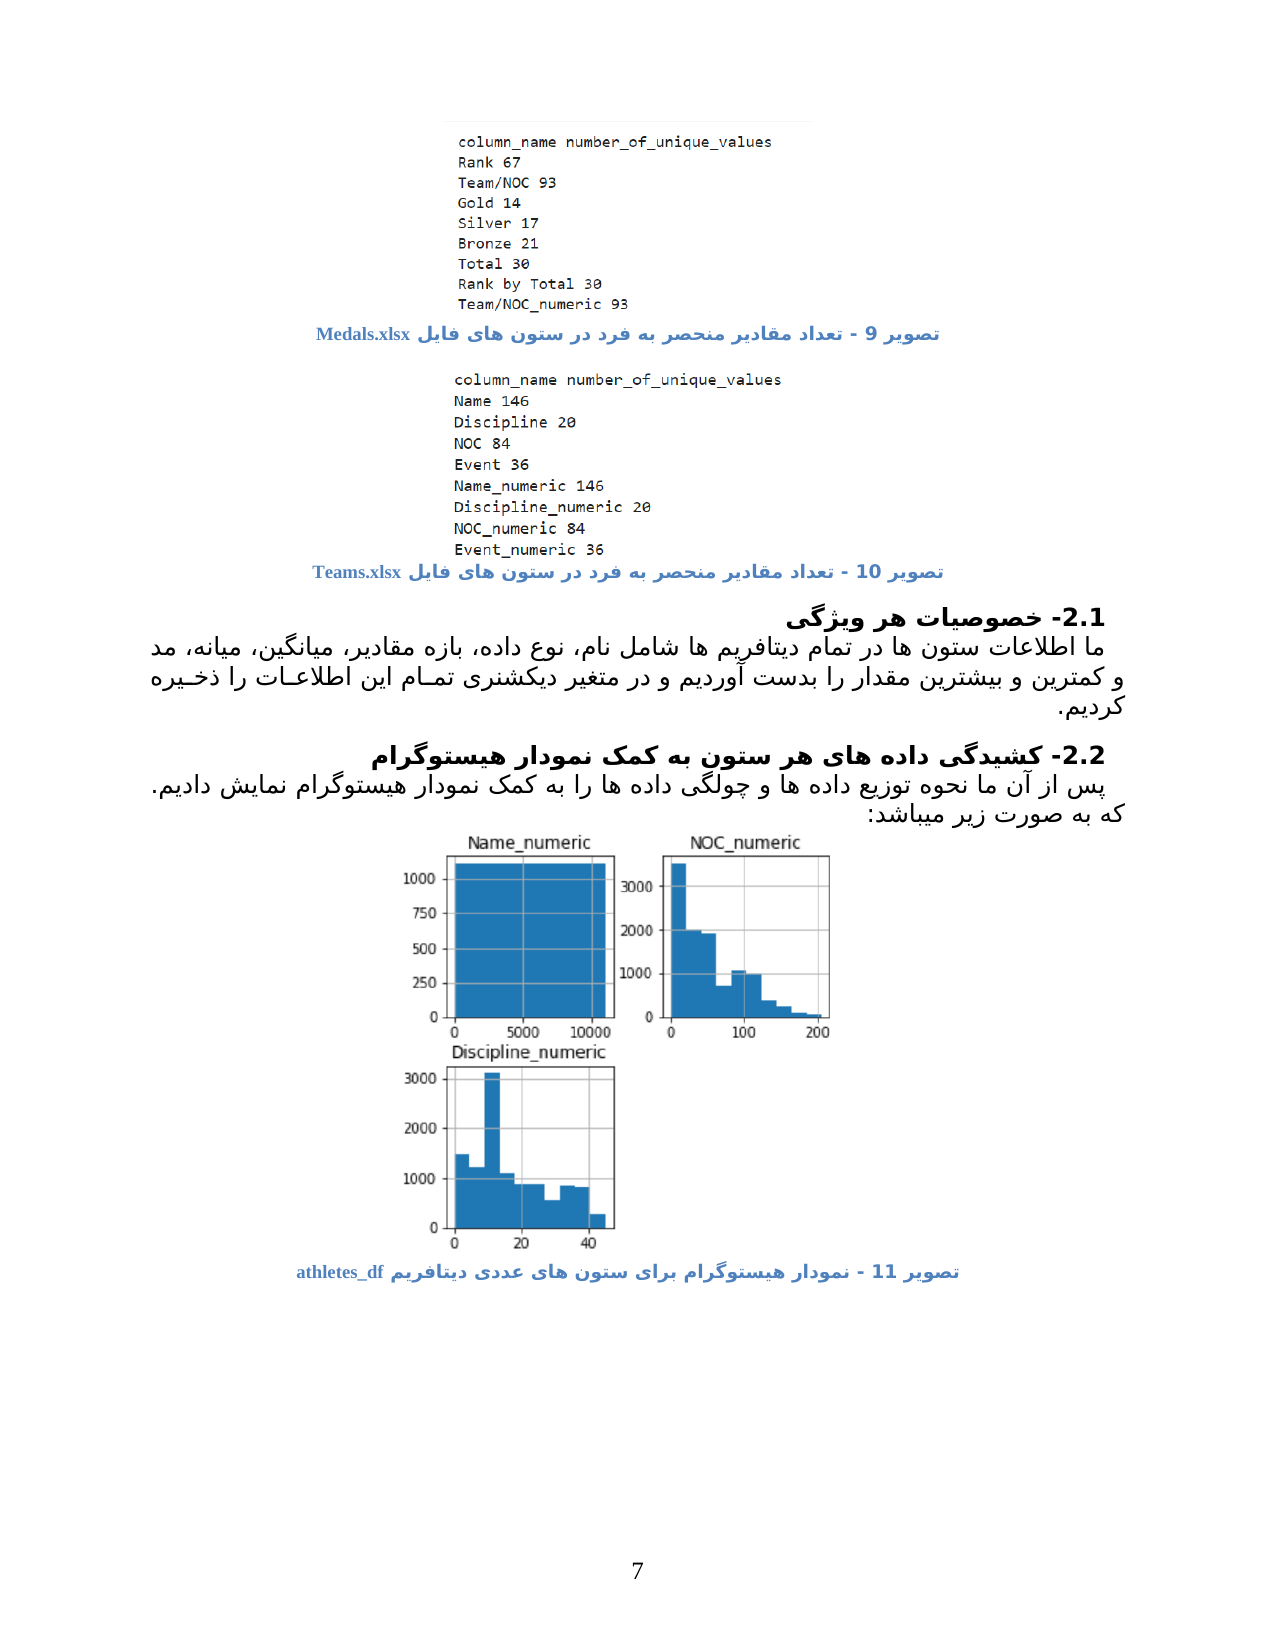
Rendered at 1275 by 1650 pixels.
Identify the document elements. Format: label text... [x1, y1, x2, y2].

text ما اطلاعات ستون ها در تمام دیتافریم ها شامل نام، نوع داده، بازه مقادیر، میانگین، میانه، مد و کمترین و بیشترین مقدار را بدست آوردیم و در متغیر دیکشنری تمام این اطلاعات را ذخیره کردیم. [150, 632, 1125, 720]
picture [443, 121, 813, 323]
text تصویر 11 - نمودار هیستوگرام برای ستون های عددی دیتافریم athletes_df [150, 1261, 1125, 1283]
text پس از آن ما نحوه توزیع داده ها و چولگی داده ها را به کمک نمودار هیستوگرام نمایش دادیم. که به صورت زیر میباشد: [150, 770, 1125, 828]
subtitle 2.2- کشیدگی داده های هر ستون به کمک نمودار هیستوگرام [150, 741, 1125, 770]
text تصویر 9 - تعداد مقادیر منحصر به فرد در ستون های فایل Medals.xlsx [150, 323, 1125, 345]
picture [450, 365, 806, 561]
text تصویر 10 - تعداد مقادیر منحصر به فرد در ستون های فایل Teams.xlsx [150, 561, 1125, 582]
subtitle 2.1- خصوصیات هر ویژگی [150, 603, 1125, 632]
picture [384, 828, 872, 1261]
